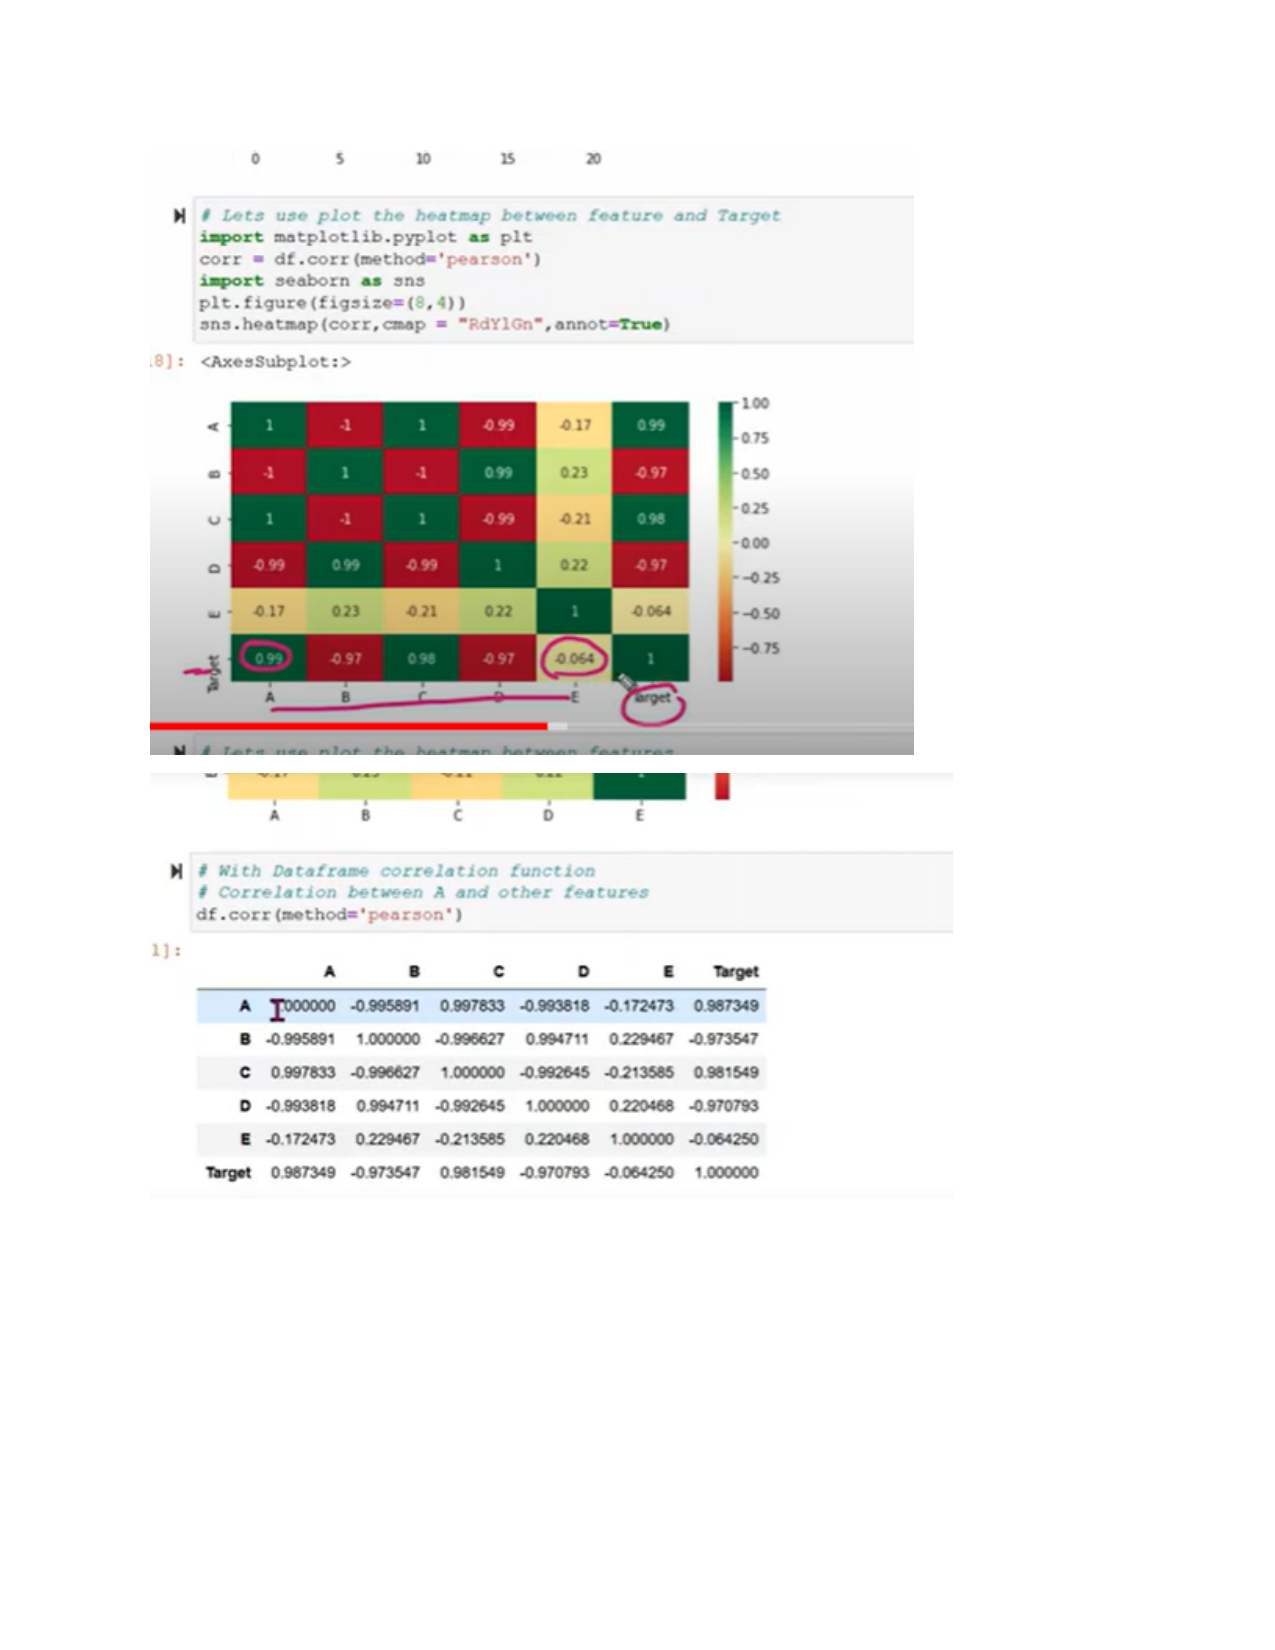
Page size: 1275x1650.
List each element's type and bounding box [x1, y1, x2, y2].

picture [150, 150, 914, 755]
picture [150, 773, 954, 1199]
